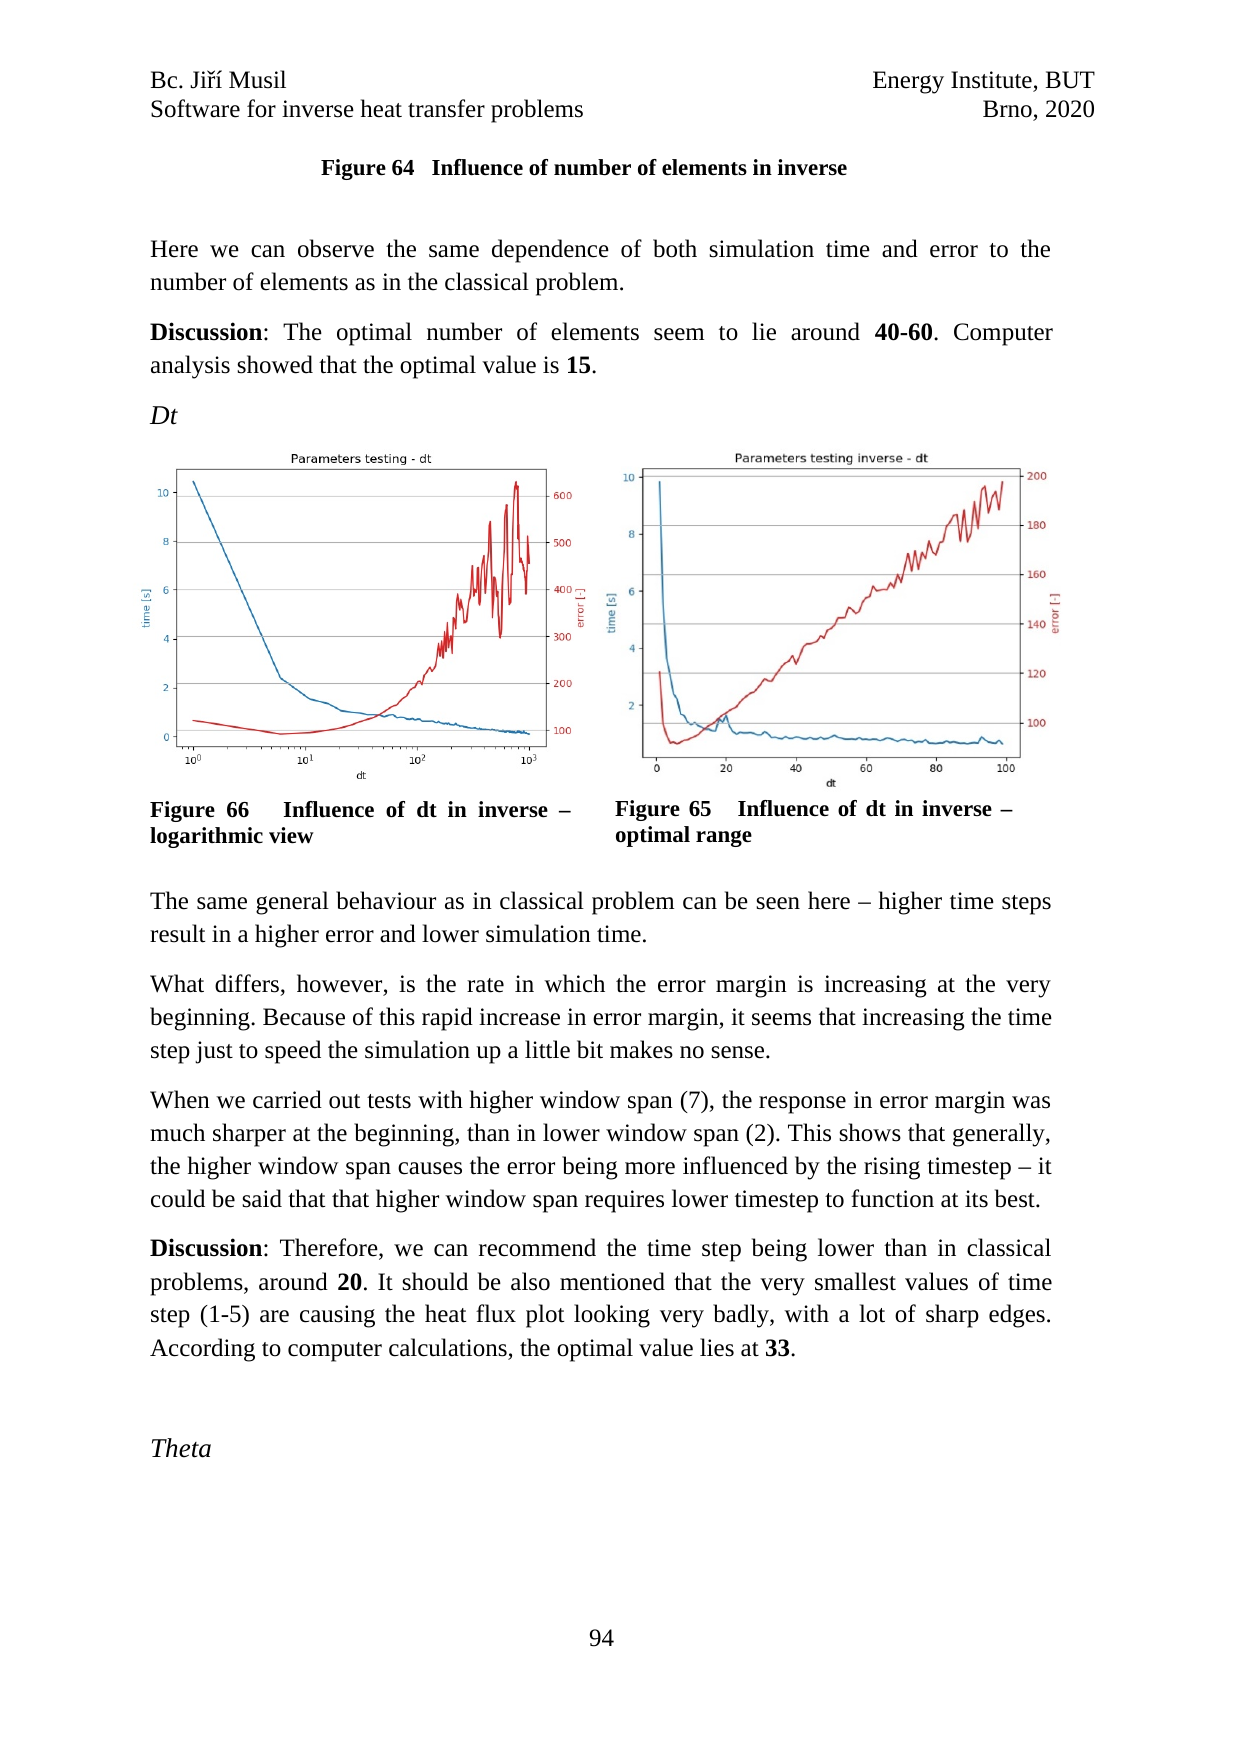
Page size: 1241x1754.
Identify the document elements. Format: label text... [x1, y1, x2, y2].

text Discussion: Therefore, we can recommend the time step being lower than in classical problems, around 20. It should be also mentioned that the very smallest values of time step (1-5) are causing the heat flux plot looking very badly, with a lot of sharp edges. According to computer calculations, the optimal value lies at 33. [150, 1233, 1053, 1361]
text When we carried out tests with higher window span (7), the response in error margin was much sharper at the beginning, than in lower window span (2). This shows that generally, the higher window span causes the error being more influenced by the rising timestep – it could be said that that higher window span requires lower timestep to function at its best. [150, 1085, 1053, 1213]
text What differs, however, is the rate in which the error margin is increasing at the very beginning. Because of this rapid increase in error margin, it seems that increasing the time step just to speed the simulation up a little bit makes no sense. [150, 969, 1053, 1064]
subtitle Dt [150, 399, 1053, 431]
subtitle Theta [150, 1432, 1053, 1463]
picture [596, 442, 1068, 796]
picture [131, 443, 594, 790]
text Discussion: The optimal number of elements seem to lie around 40-60. Computer analysis showed that the optimal value is 15. [150, 317, 1053, 378]
text Here we can observe the same dependence of both simulation time and error to the number of elements as in the classical problem. [150, 234, 1053, 296]
